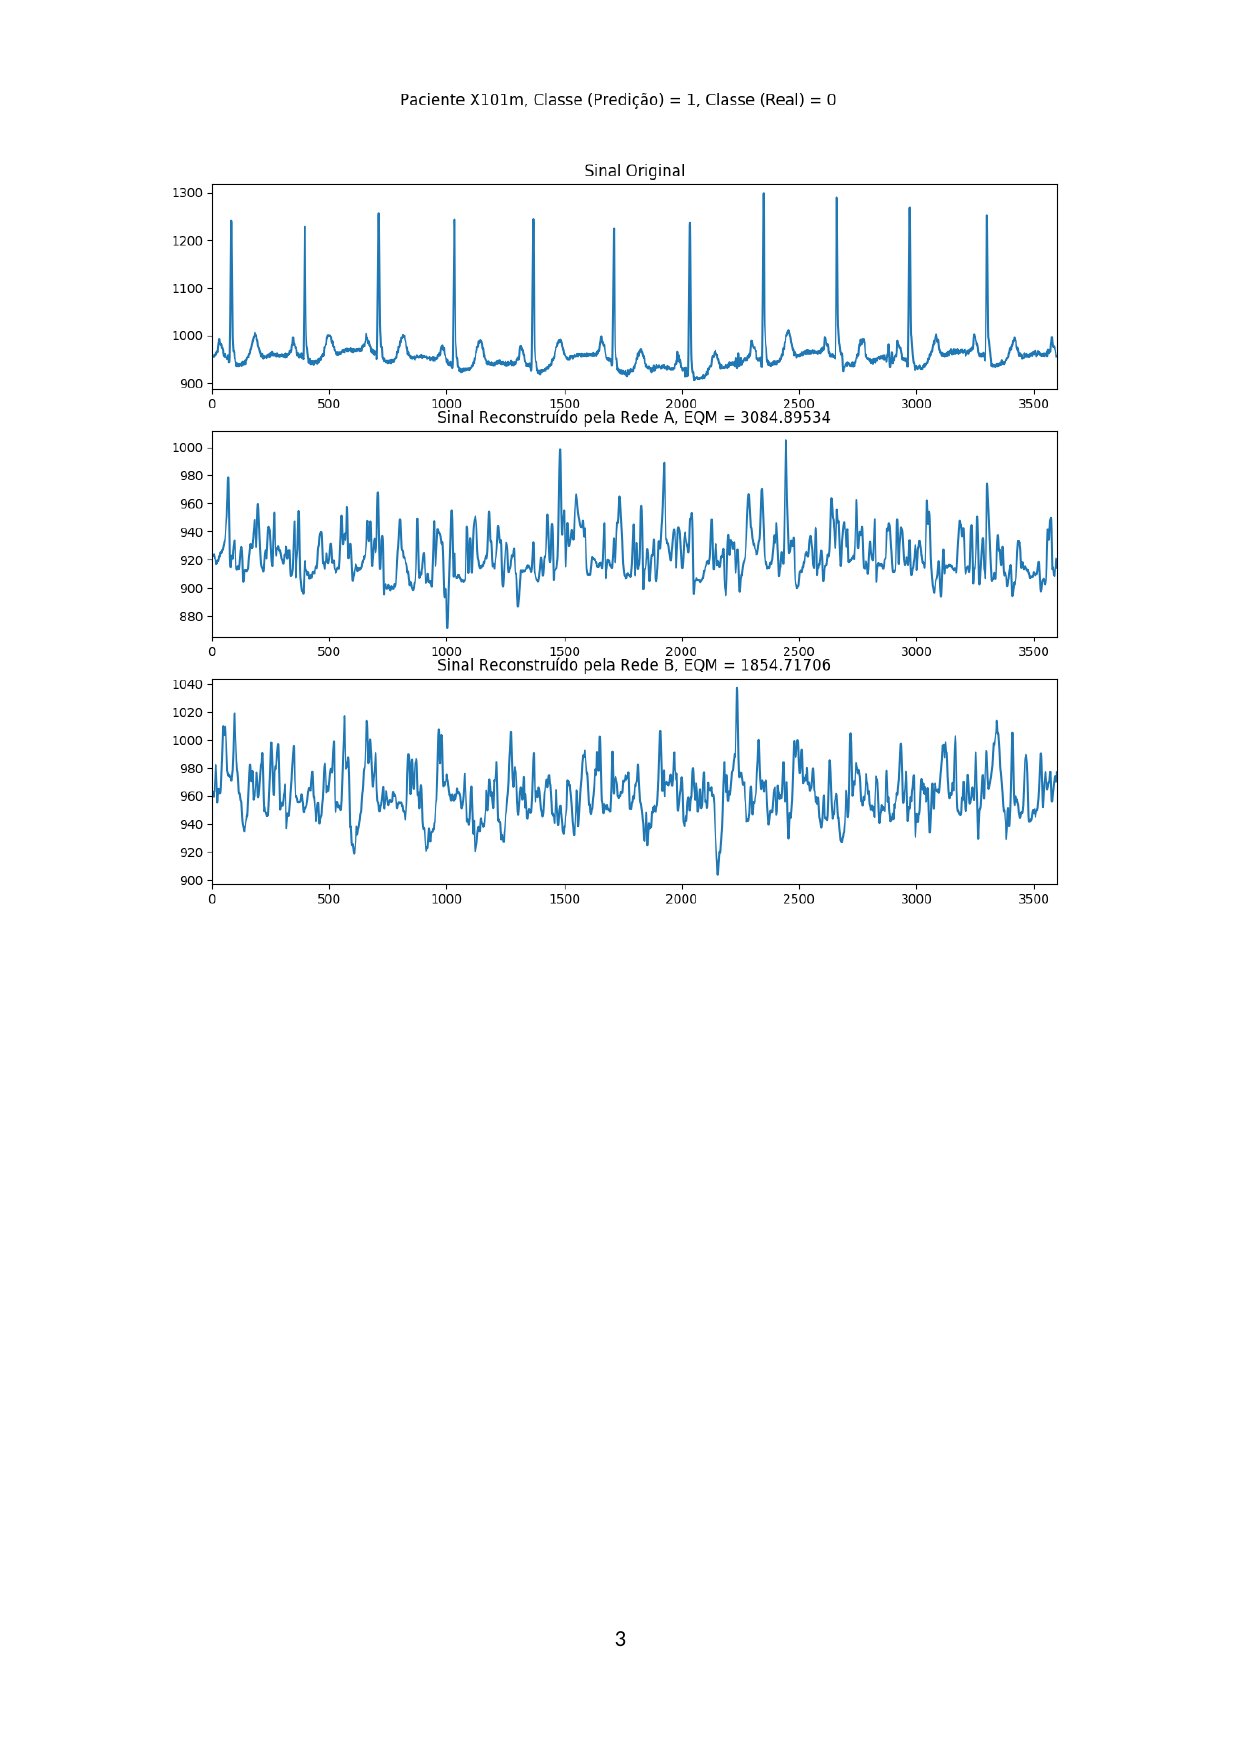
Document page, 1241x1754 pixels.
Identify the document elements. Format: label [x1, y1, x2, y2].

picture [75, 75, 1166, 984]
